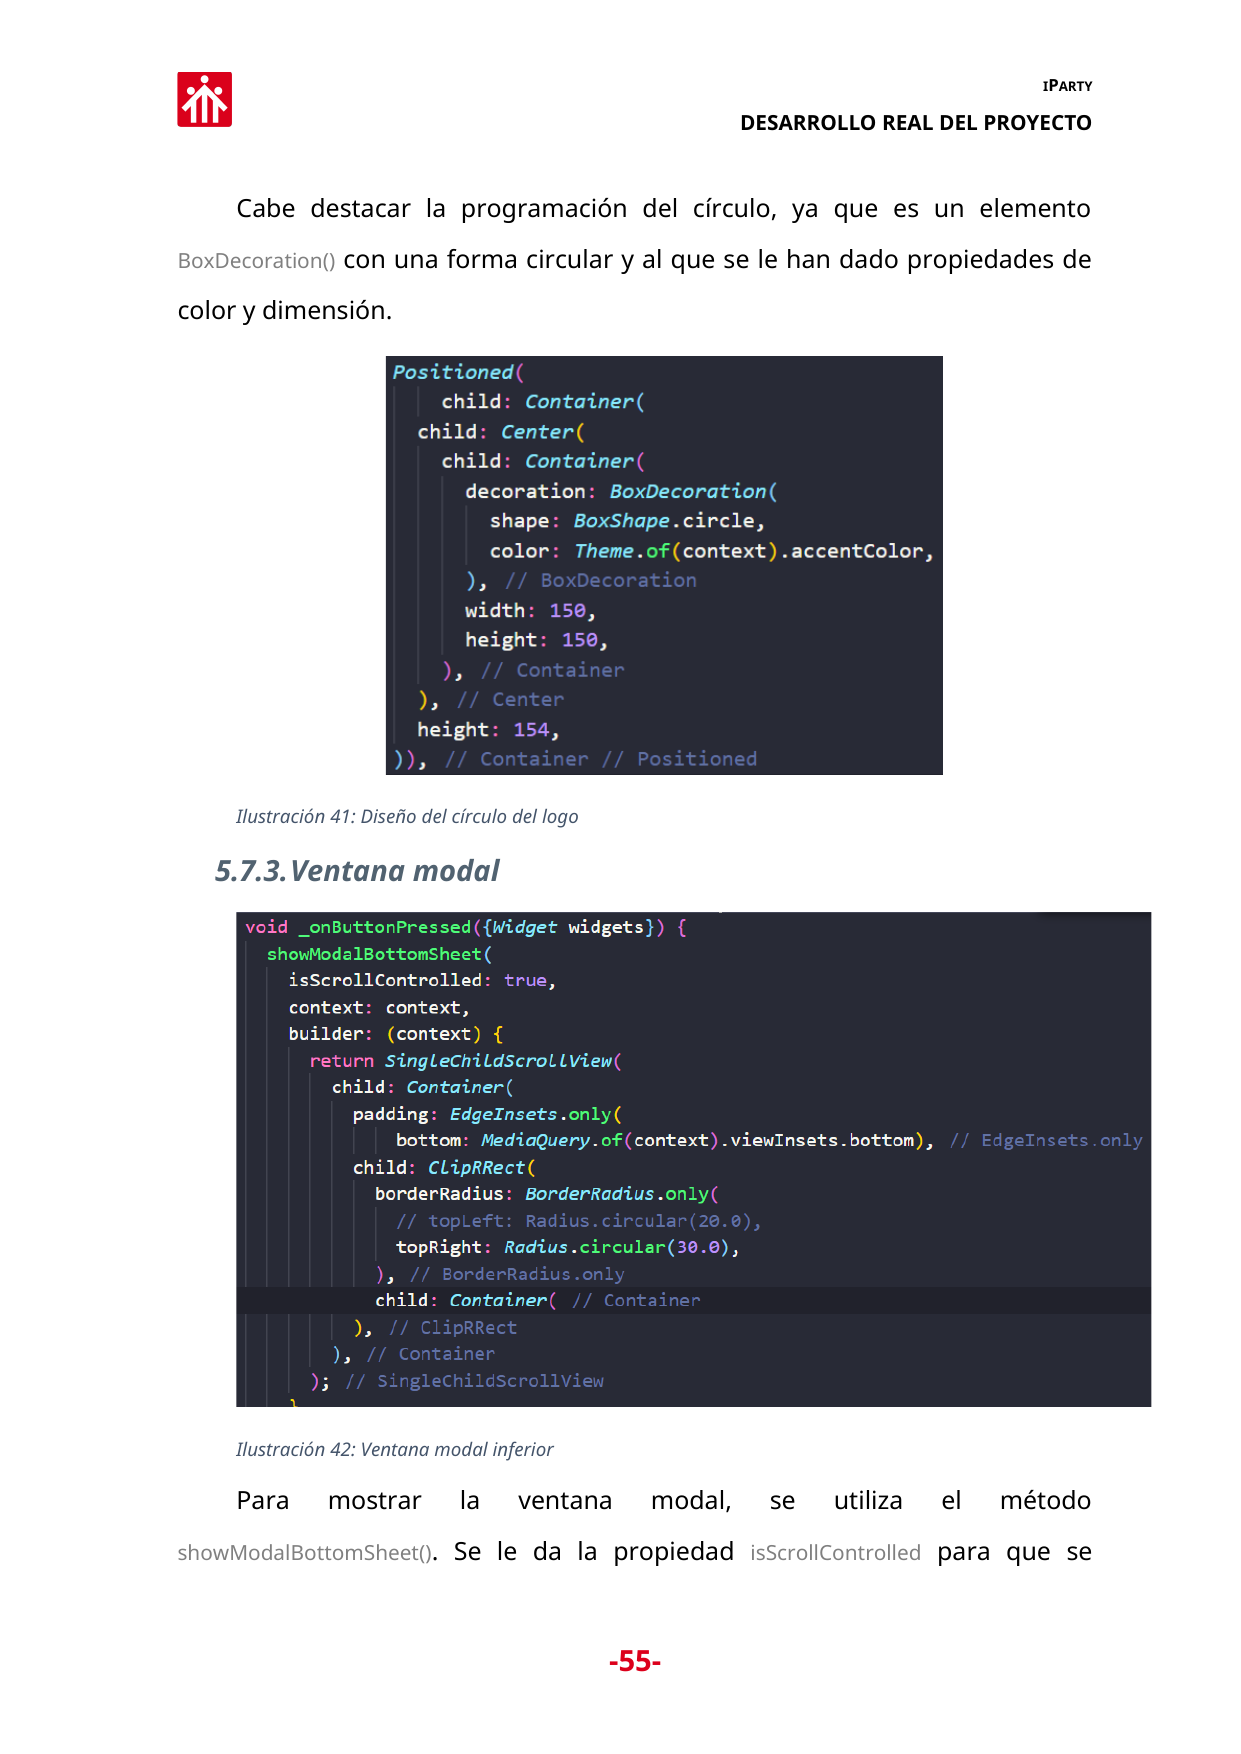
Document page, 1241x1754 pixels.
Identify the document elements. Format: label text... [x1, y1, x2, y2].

picture [236, 912, 1152, 1407]
picture [177, 72, 232, 127]
subtitle Ventana modal [215, 850, 1092, 890]
text Cabe destacar la programación del círculo, ya que es un elemento BoxDecoration() con una forma circular y al que se le han dado propiedades de color y dimensión. [177, 191, 1092, 327]
picture [385, 356, 943, 775]
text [177, 1483, 1092, 1568]
